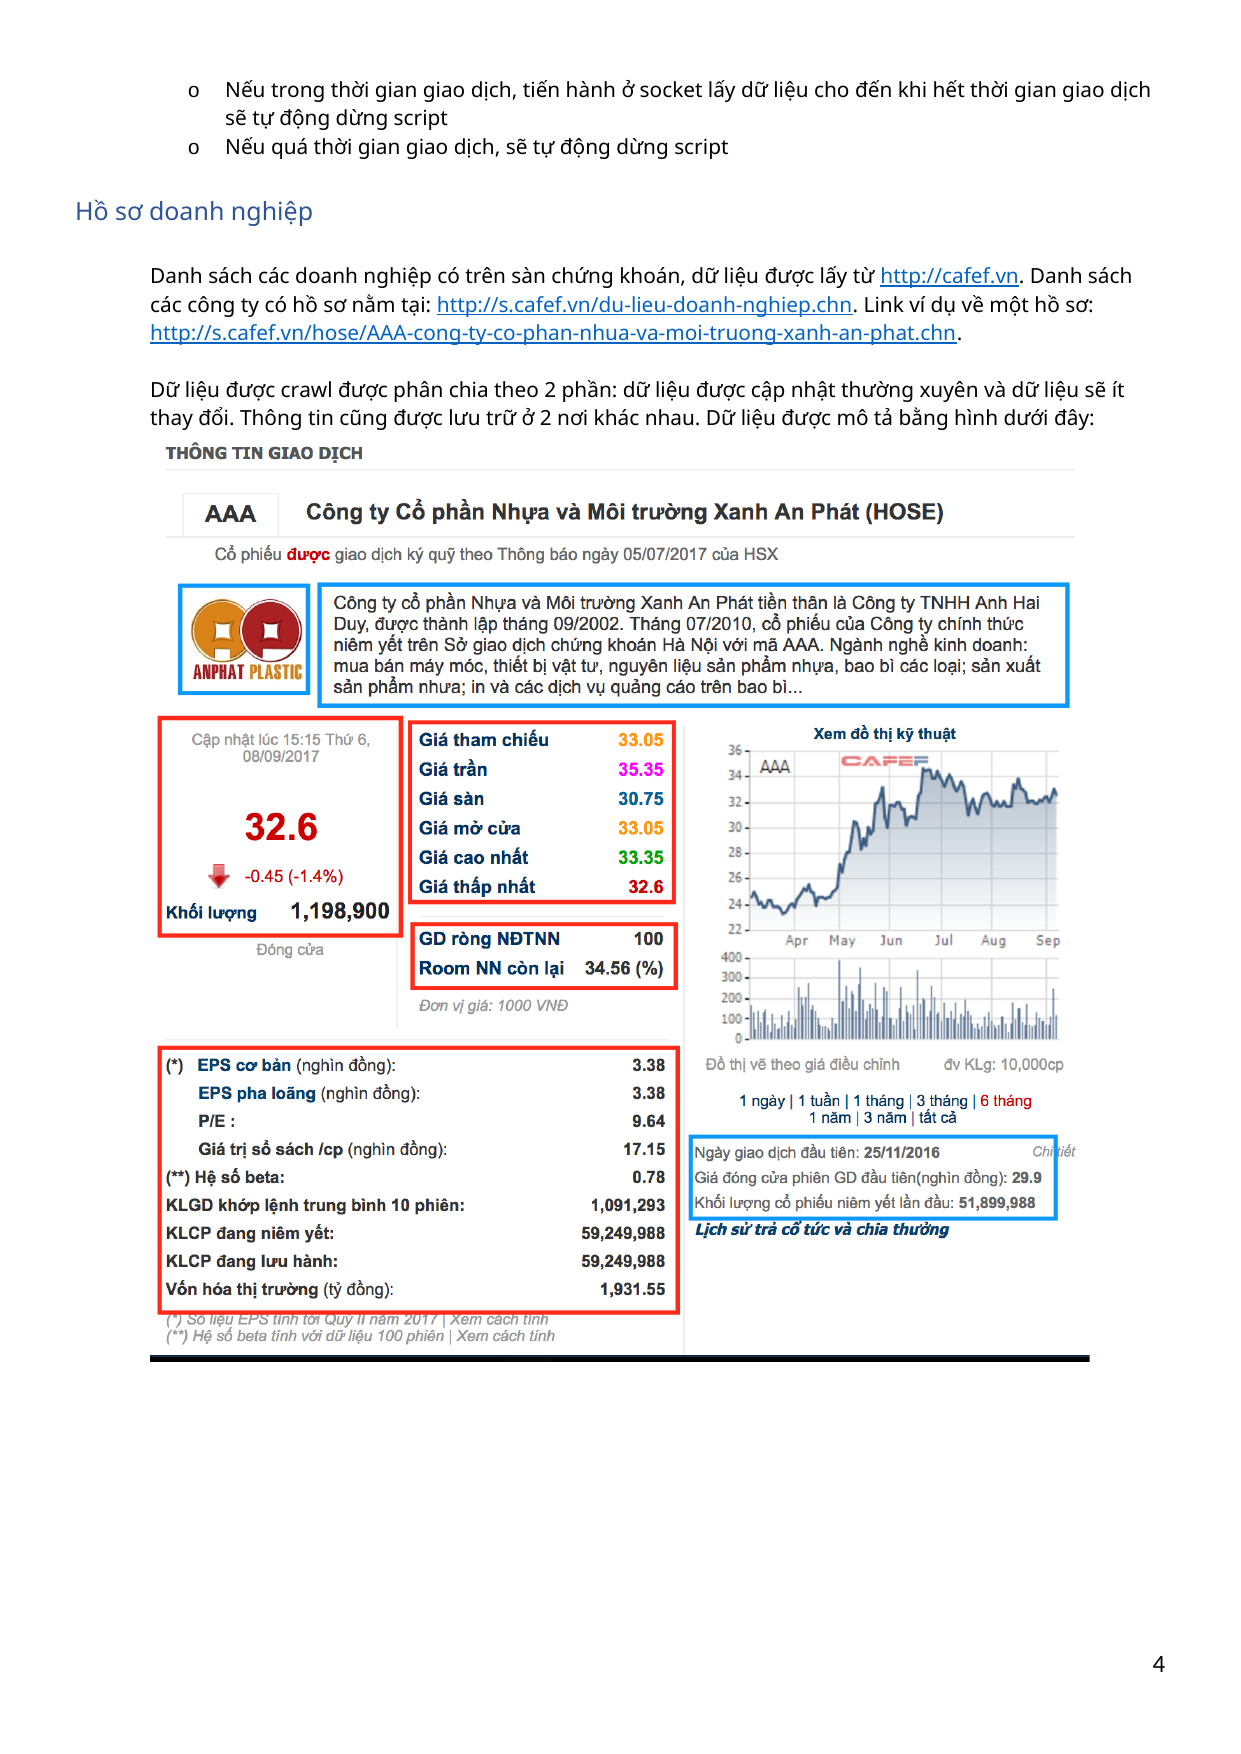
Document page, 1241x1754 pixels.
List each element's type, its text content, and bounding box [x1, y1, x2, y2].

list Nếu quá thời gian giao dịch, sẽ tự động dừng script [187, 132, 1165, 161]
text Danh sách các doanh nghiệp có trên sàn chứng khoán, dữ liệu được lấy từ http://cafef.vn. Danh sách các công ty có hồ sơ nằm tại: http://s.cafef.vn/du-lieu-doanh-nghiep.chn. Link ví dụ về một hồ sơ: http://s.cafef.vn/hose/AAA-cong-ty-co-phan-nhua-va-moi-truong-xanh-an-phat.chn. [150, 261, 1165, 347]
list Nếu trong thời gian giao dịch, tiến hành ở socket lấy dữ liệu cho đến khi hết thời gian giao dịch sẽ tự động dừng script [187, 75, 1165, 132]
subtitle Hồ sơ doanh nghiệp [75, 193, 1165, 227]
picture [150, 431, 1090, 1362]
text Dữ liệu được crawl được phân chia theo 2 phần: dữ liệu được cập nhật thường xuyên và dữ liệu sẽ ít thay đổi. Thông tin cũng được lưu trữ ở 2 nơi khác nhau. Dữ liệu được mô tả bằng hình dưới đây: [150, 375, 1165, 432]
